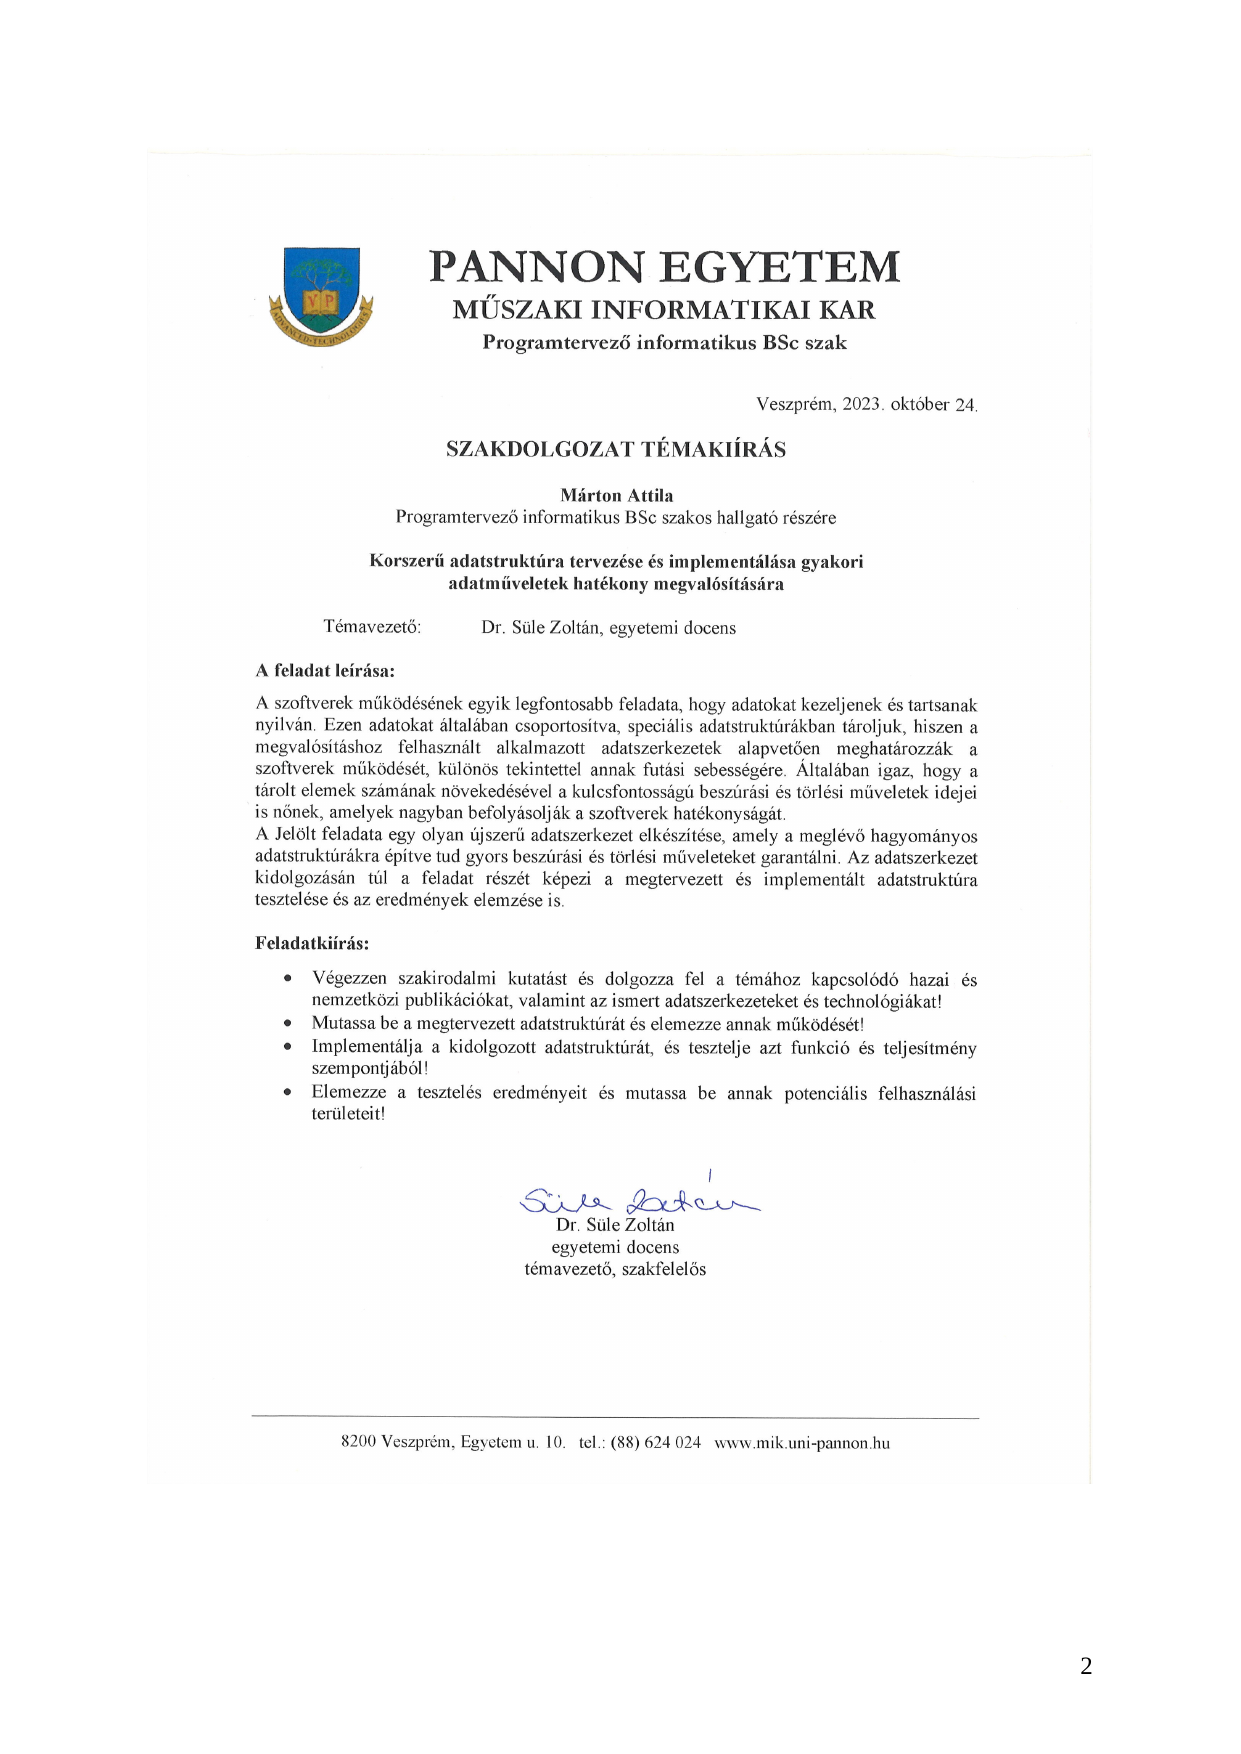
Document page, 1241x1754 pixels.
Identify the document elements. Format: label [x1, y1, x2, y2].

picture [147, 147, 1093, 1484]
